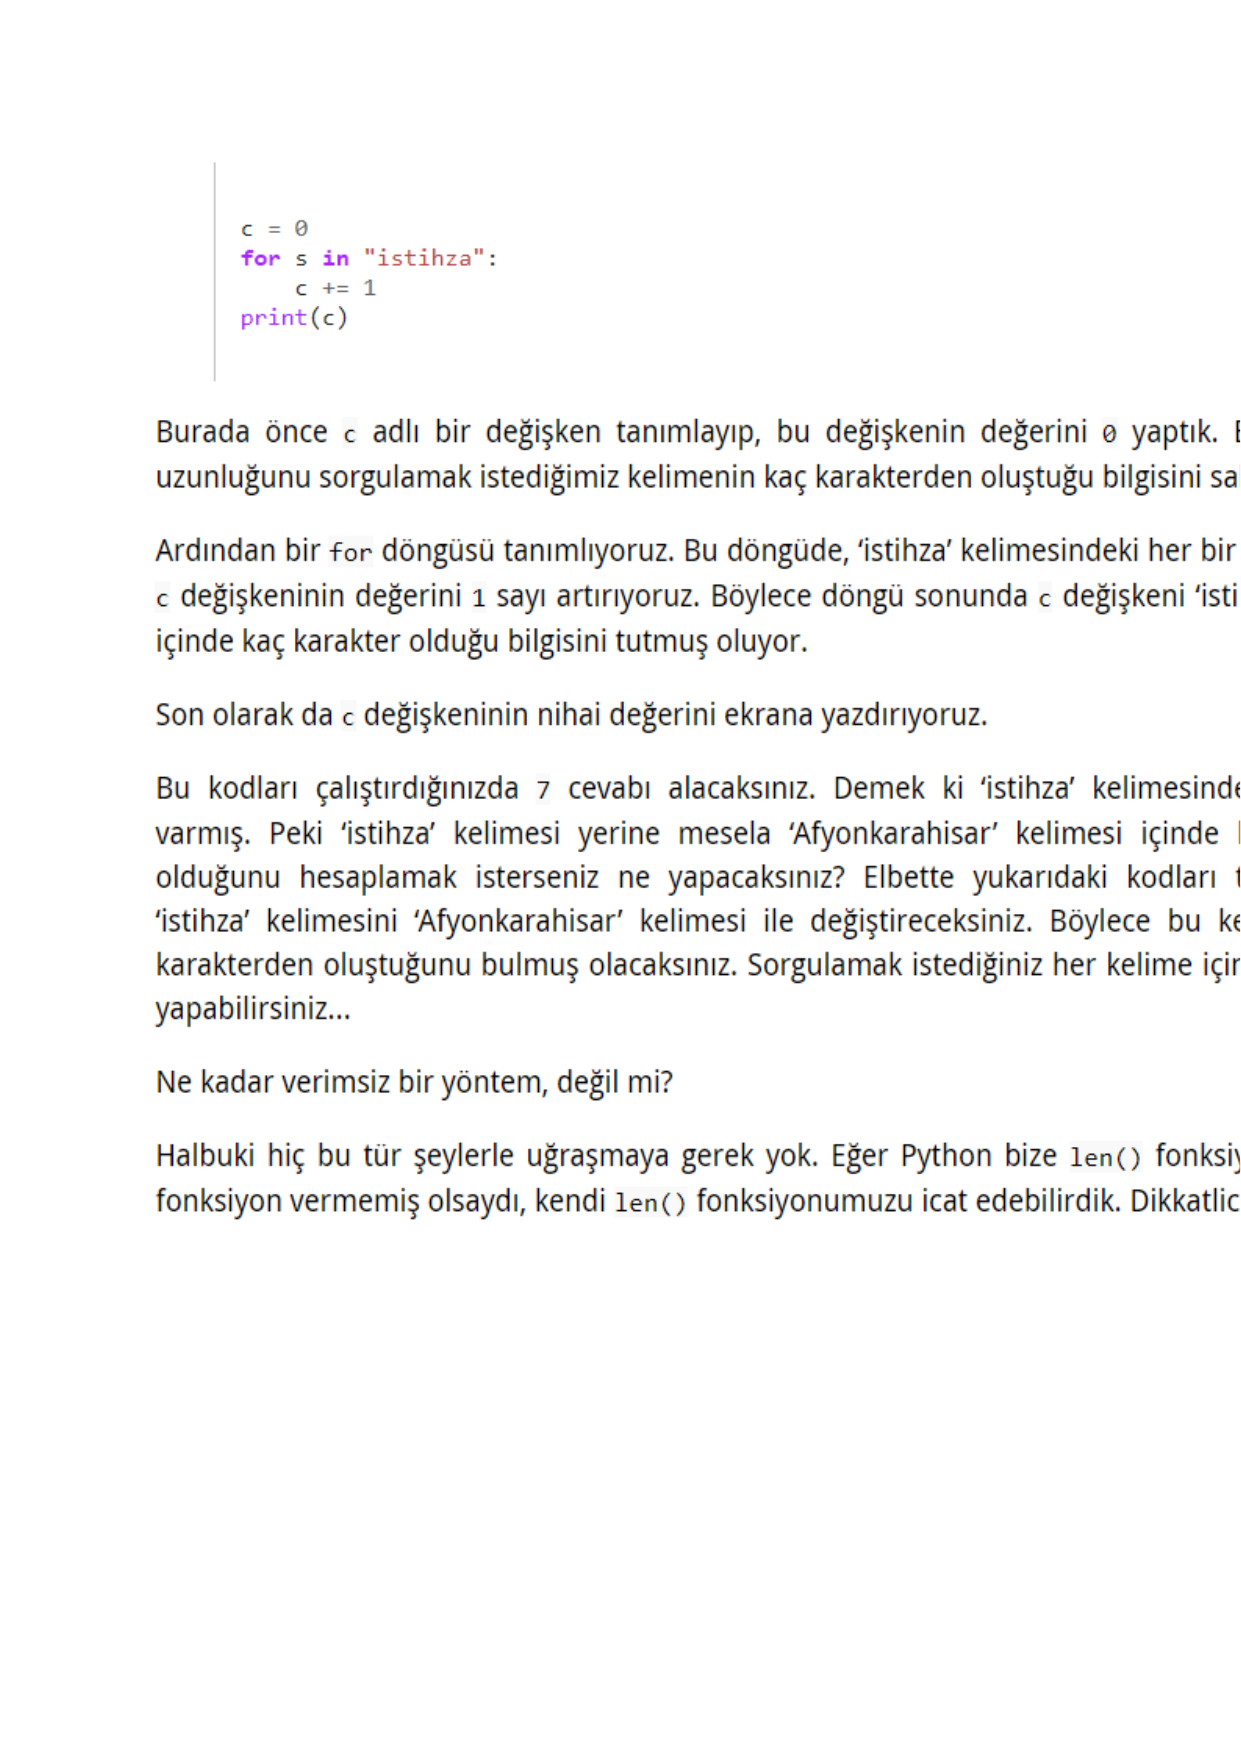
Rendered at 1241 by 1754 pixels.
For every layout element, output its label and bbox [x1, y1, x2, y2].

picture [147, 147, 1241, 1232]
